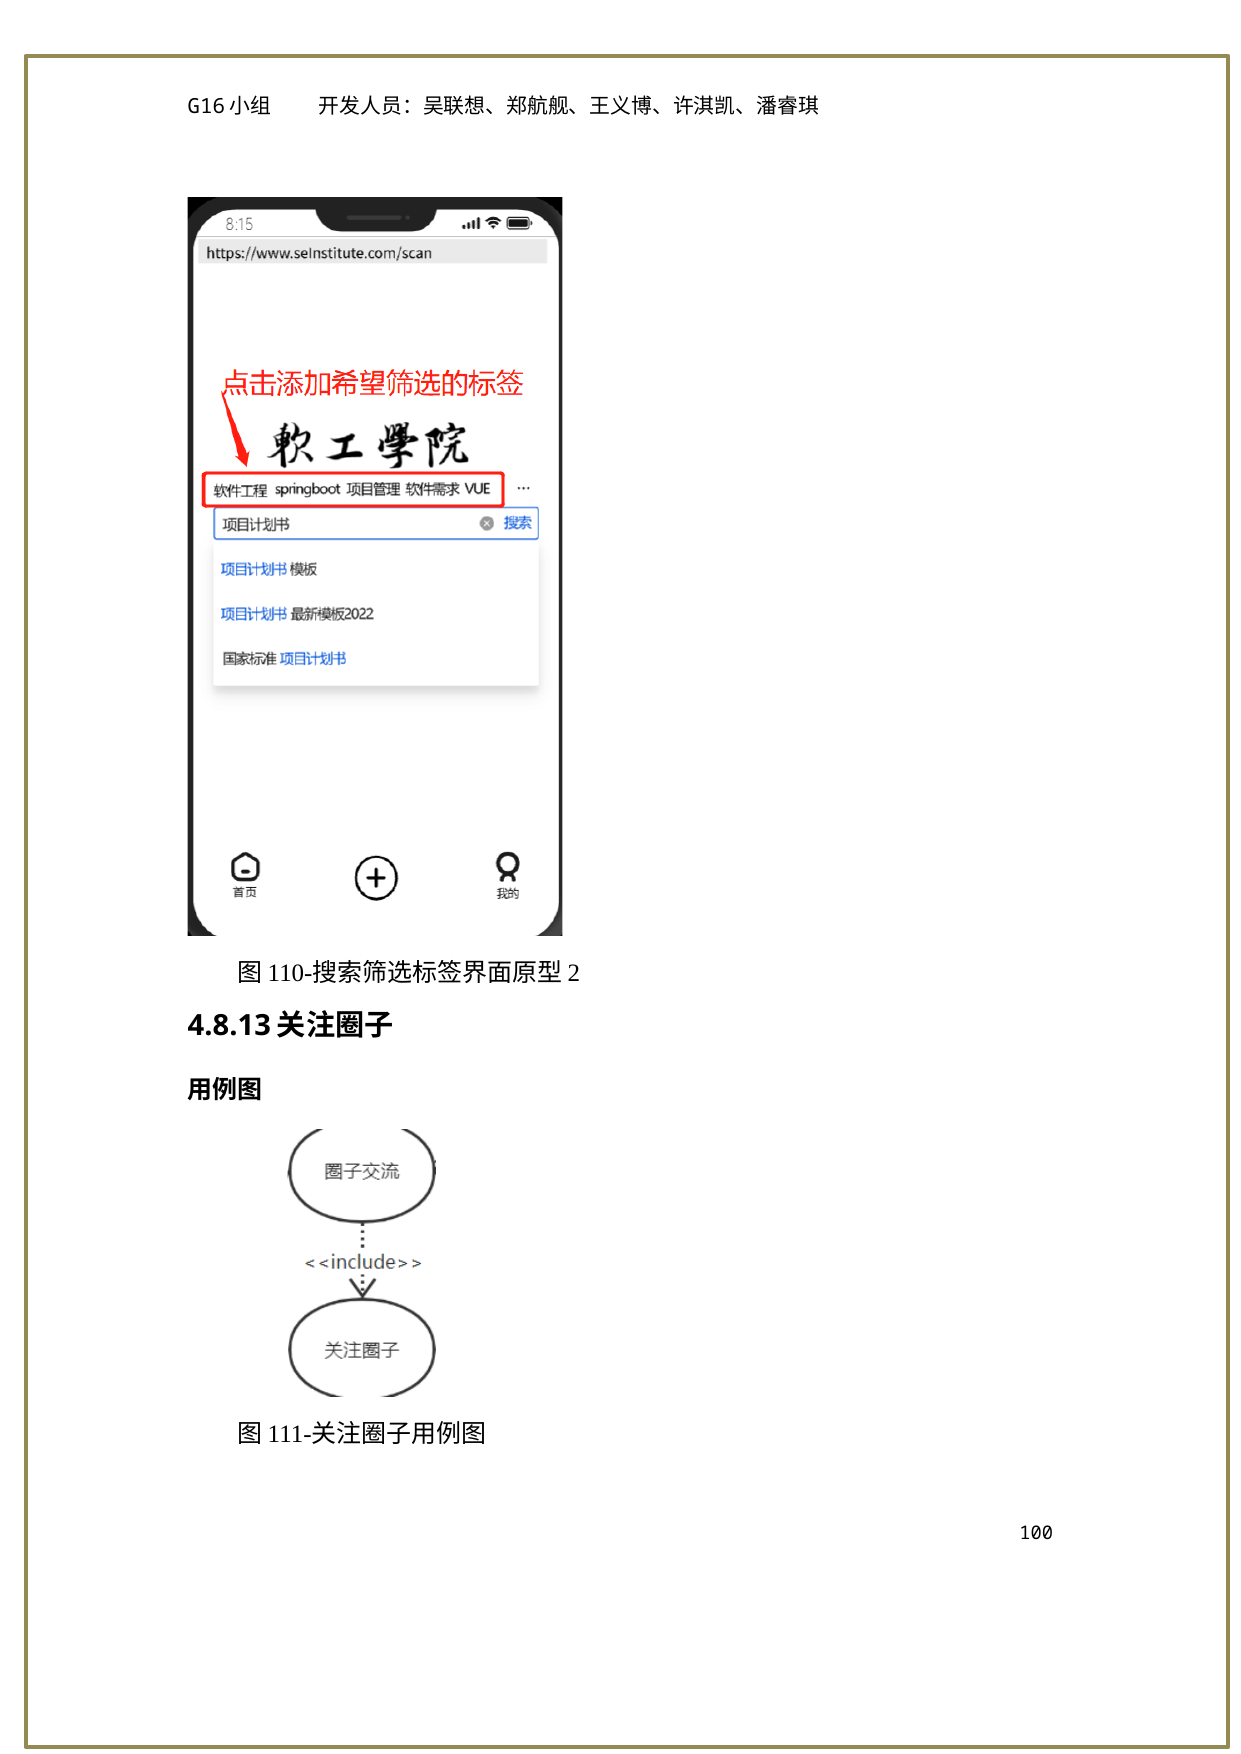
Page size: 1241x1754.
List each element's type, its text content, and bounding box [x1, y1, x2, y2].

subtitle 用例图 [187, 1069, 1053, 1106]
text 图111-关注圈子用例图 [187, 1409, 1053, 1451]
picture [287, 1129, 436, 1397]
text 图110-搜索筛选标签界面原型2 [187, 948, 1053, 989]
subtitle 4.8.13关注圈子 [187, 1002, 1053, 1044]
picture [187, 197, 563, 936]
